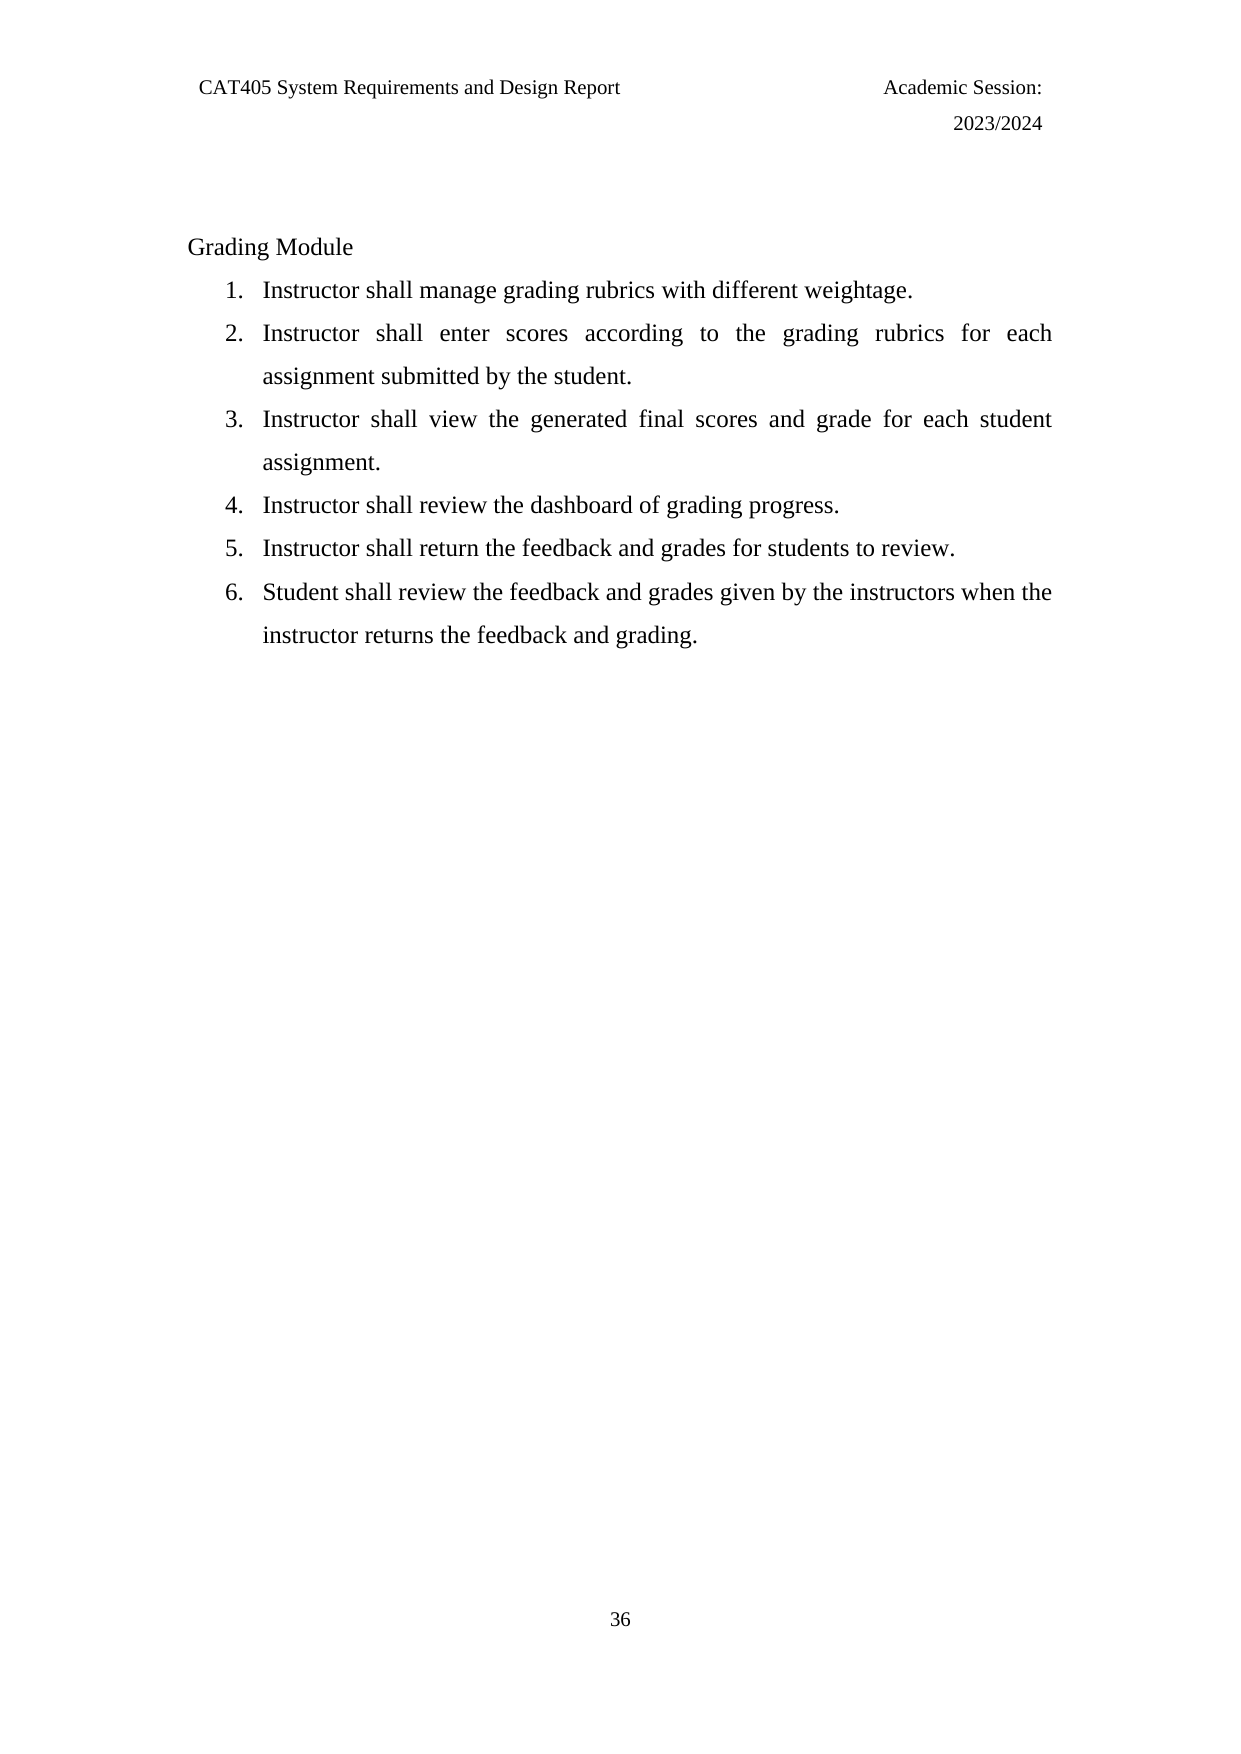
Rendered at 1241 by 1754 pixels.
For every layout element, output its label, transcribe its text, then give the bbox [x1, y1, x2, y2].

list Instructor shall review the dashboard of grading progress. [225, 490, 1053, 519]
list Instructor shall enter scores according to the grading rubrics for each assignment submitted by the student. [225, 318, 1053, 390]
text Grading Module [187, 232, 1053, 260]
list Student shall review the feedback and grades given by the instructors when the instructor returns the feedback and grading. [225, 577, 1053, 648]
list Instructor shall return the feedback and grades for students to review. [225, 533, 1053, 562]
list Instructor shall view the generated final scores and grade for each student assignment. [225, 404, 1053, 476]
list Instructor shall manage grading rubrics with different weightage. [225, 275, 1053, 303]
